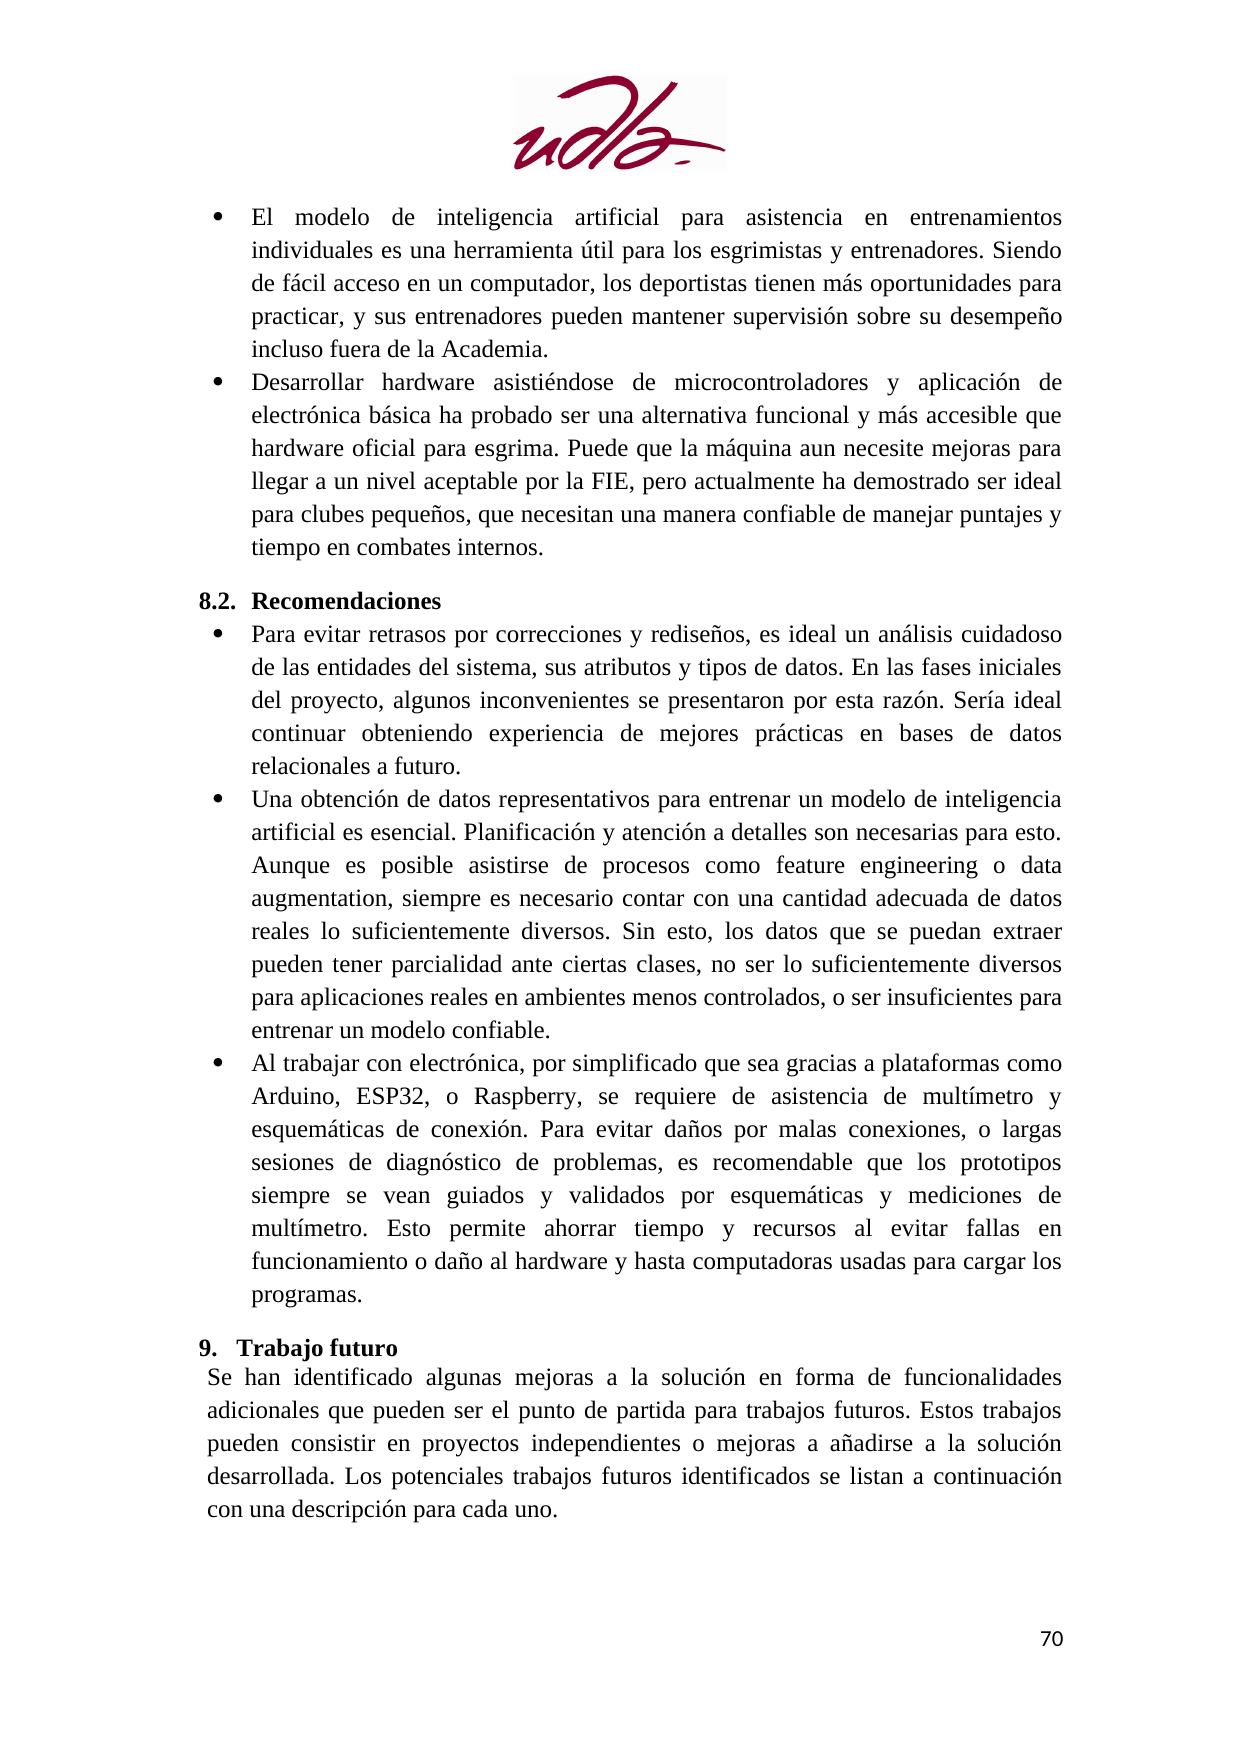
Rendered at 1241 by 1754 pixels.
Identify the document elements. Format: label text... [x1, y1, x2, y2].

list Para evitar retrasos por correcciones y rediseños, es ideal un análisis cuidadoso de las entidades del sistema, sus atributos y tipos de datos. En las fases iniciales del proyecto, algunos inconvenientes se presentaron por esta razón. Sería ideal continuar obteniendo experiencia de mejores prácticas en bases de datos relacionales a futuro. [213, 619, 1063, 779]
text Se han identificado algunas mejoras a la solución en forma de funcionalidades adicionales que pueden ser el punto de partida para trabajos futuros. Estos trabajos pueden consistir en proyectos independientes o mejoras a añadirse a la solución desarrollada. Los potenciales trabajos futuros identificados se listan a continuación con una descripción para cada uno. [207, 1362, 1063, 1523]
picture [509, 73, 731, 174]
list El modelo de inteligencia artificial para asistencia en entrenamientos individuales es una herramienta útil para los esgrimistas y entrenadores. Siendo de fácil acceso en un computador, los deportistas tienen más oportunidades para practicar, y sus entrenadores pueden mantener supervisión sobre su desempeño incluso fuera de la Academia. [213, 202, 1063, 362]
list Una obtención de datos representativos para entrenar un modelo de inteligencia artificial es esencial. Planificación y atención a detalles son necesarias para esto. Aunque es posible asistirse de procesos como feature engineering o data augmentation, siempre es necesario contar con una cantidad adecuada de datos reales lo suficientemente diversos. Sin esto, los datos que se puedan extraer pueden tener parcialidad ante ciertas clases, no ser lo suficientemente diversos para aplicaciones reales en ambientes menos controlados, o ser insuficientes para entrenar un modelo confiable. [213, 784, 1063, 1044]
subtitle Recomendaciones [198, 586, 1063, 614]
list Desarrollar hardware asistiéndose de microcontroladores y aplicación de electrónica básica ha probado ser una alternativa funcional y más accesible que hardware oficial para esgrima. Puede que la máquina aun necesite mejoras para llegar a un nivel aceptable por la FIE, pero actualmente ha demostrado ser ideal para clubes pequeños, que necesitan una manera confiable de manejar puntajes y tiempo en combates internos. [213, 367, 1063, 561]
list Al trabajar con electrónica, por simplificado que sea gracias a plataformas como Arduino, ESP32, o Raspberry, se requiere de asistencia de multímetro y esquemáticas de conexión. Para evitar daños por malas conexiones, o largas sesiones de diagnóstico de problemas, es recomendable que los prototipos siempre se vean guiados y validados por esquemáticas y mediciones de multímetro. Esto permite ahorrar tiempo y recursos al evitar fallas en funcionamiento o daño al hardware y hasta computadoras usadas para cargar los programas. [213, 1048, 1063, 1308]
subtitle Trabajo futuro [198, 1333, 1063, 1362]
